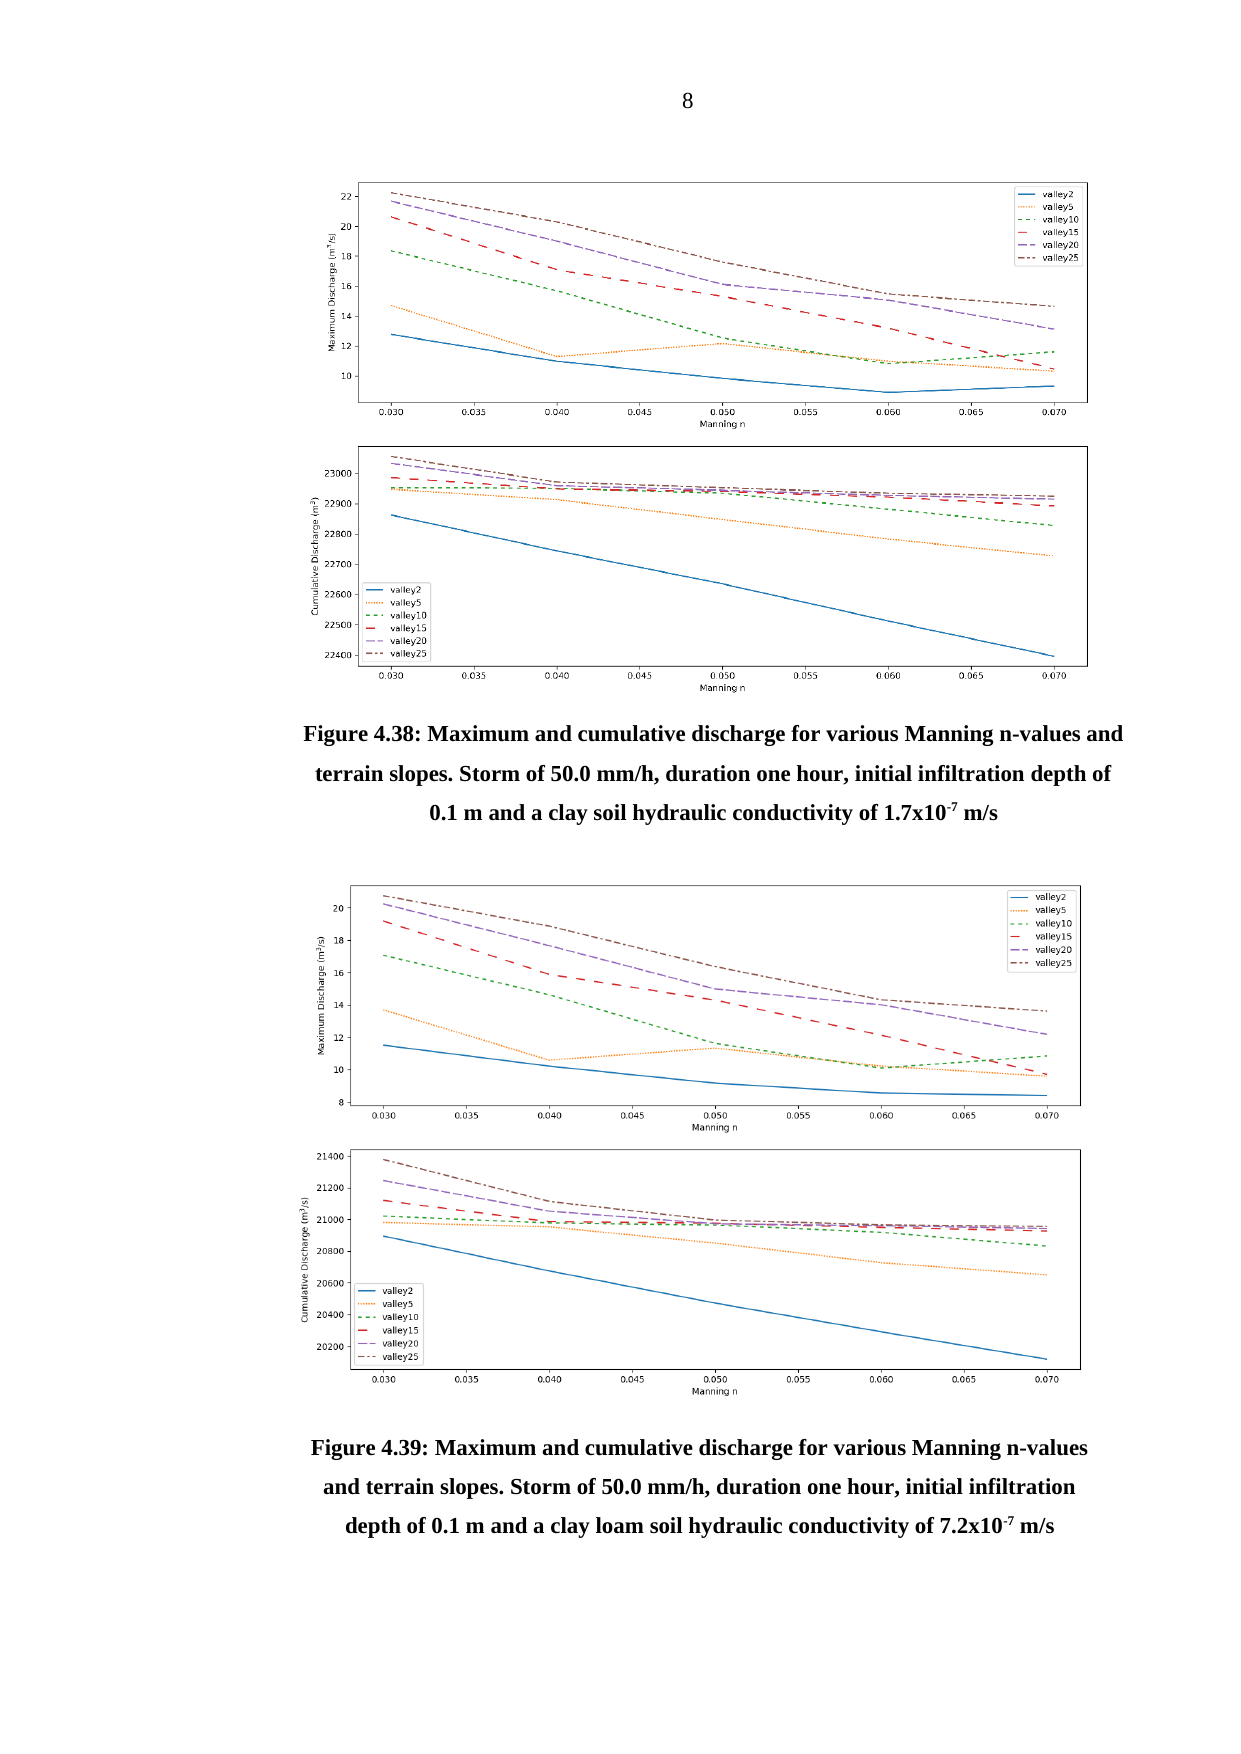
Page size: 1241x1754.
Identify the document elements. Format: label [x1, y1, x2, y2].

picture [232, 810, 1173, 1438]
picture [240, 173, 1181, 735]
